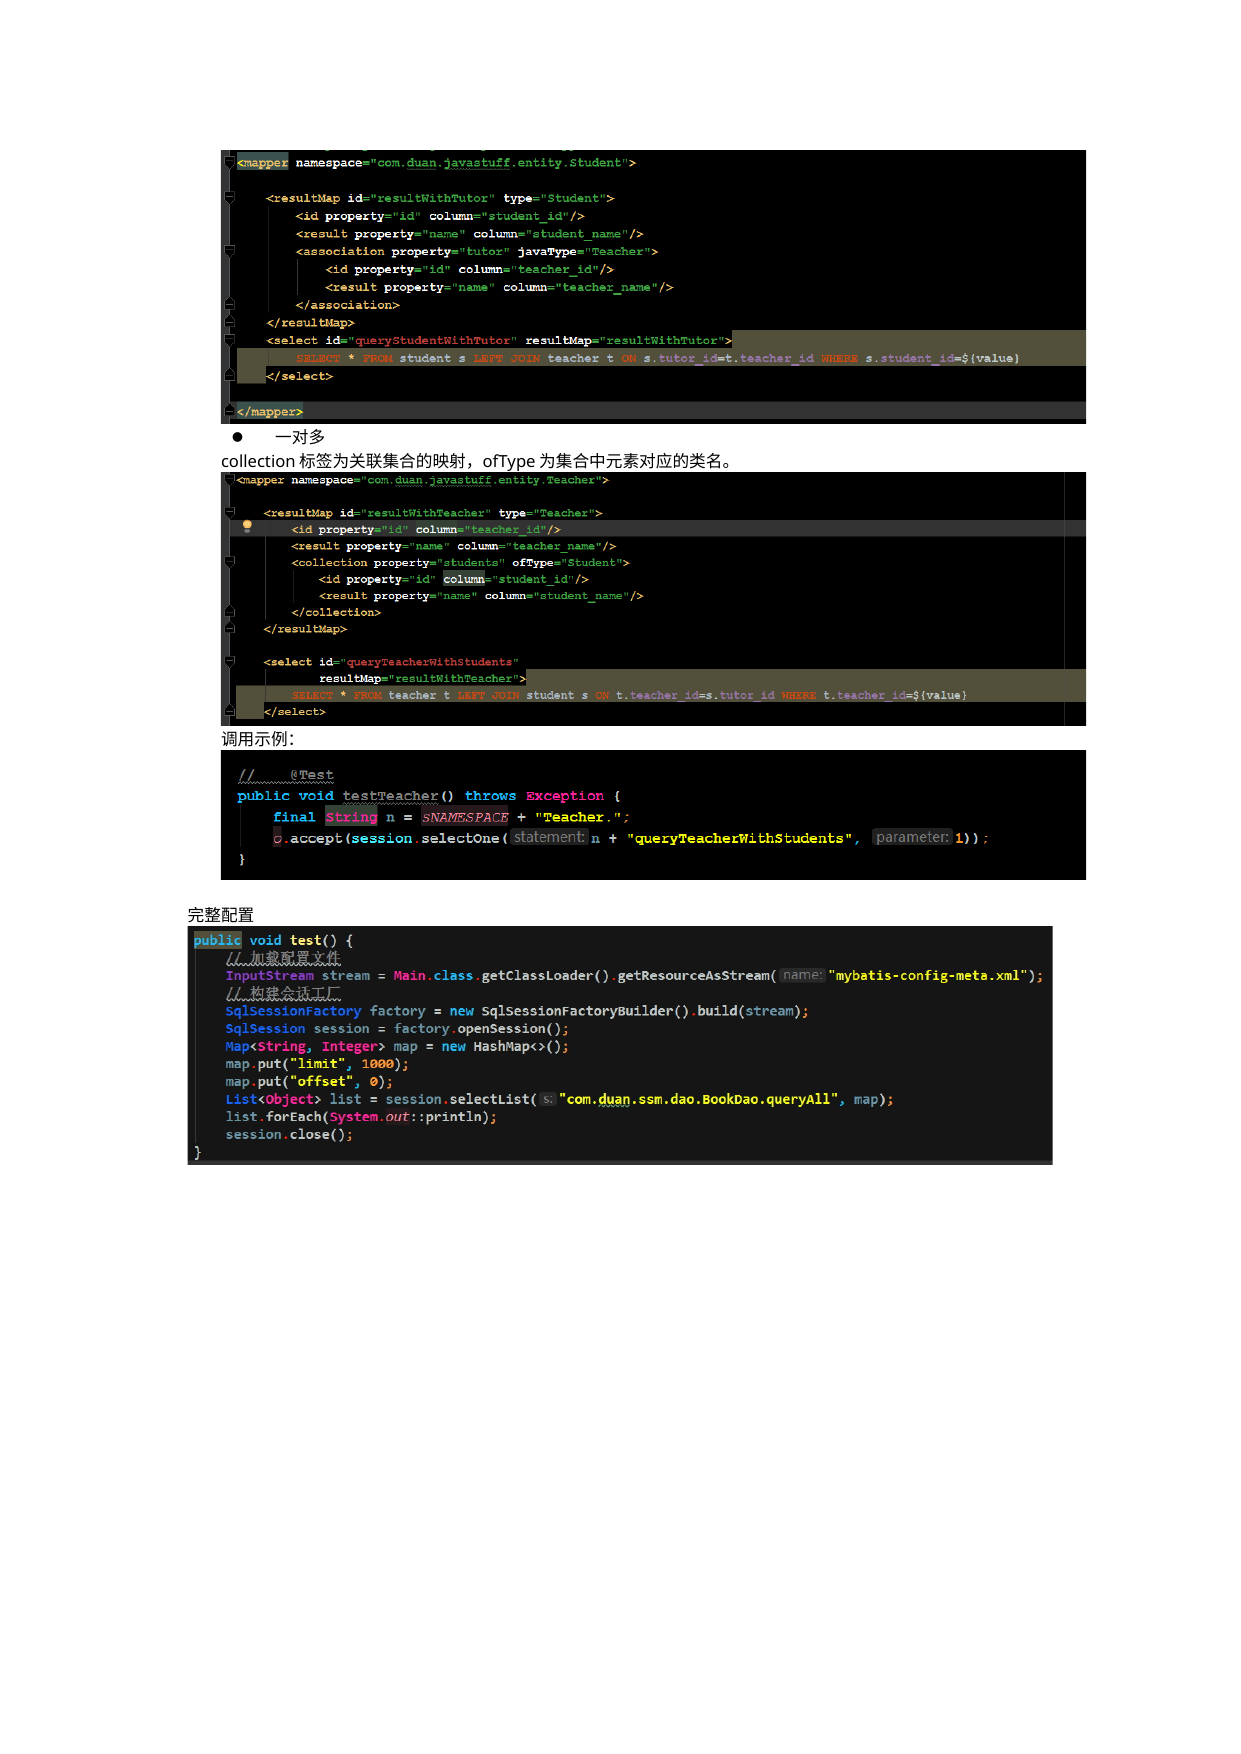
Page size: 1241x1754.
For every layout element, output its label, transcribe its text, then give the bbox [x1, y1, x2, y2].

picture [220, 472, 1087, 726]
list 调用示例： [187, 726, 1053, 750]
text 完整配置 [187, 902, 1053, 926]
picture [220, 750, 1087, 880]
picture [220, 150, 1087, 424]
list collection标签为关联集合的映射，ofType为集合中元素对应的类名。 [187, 448, 1053, 472]
list 一对多 [231, 424, 1053, 448]
picture [187, 926, 1053, 1165]
